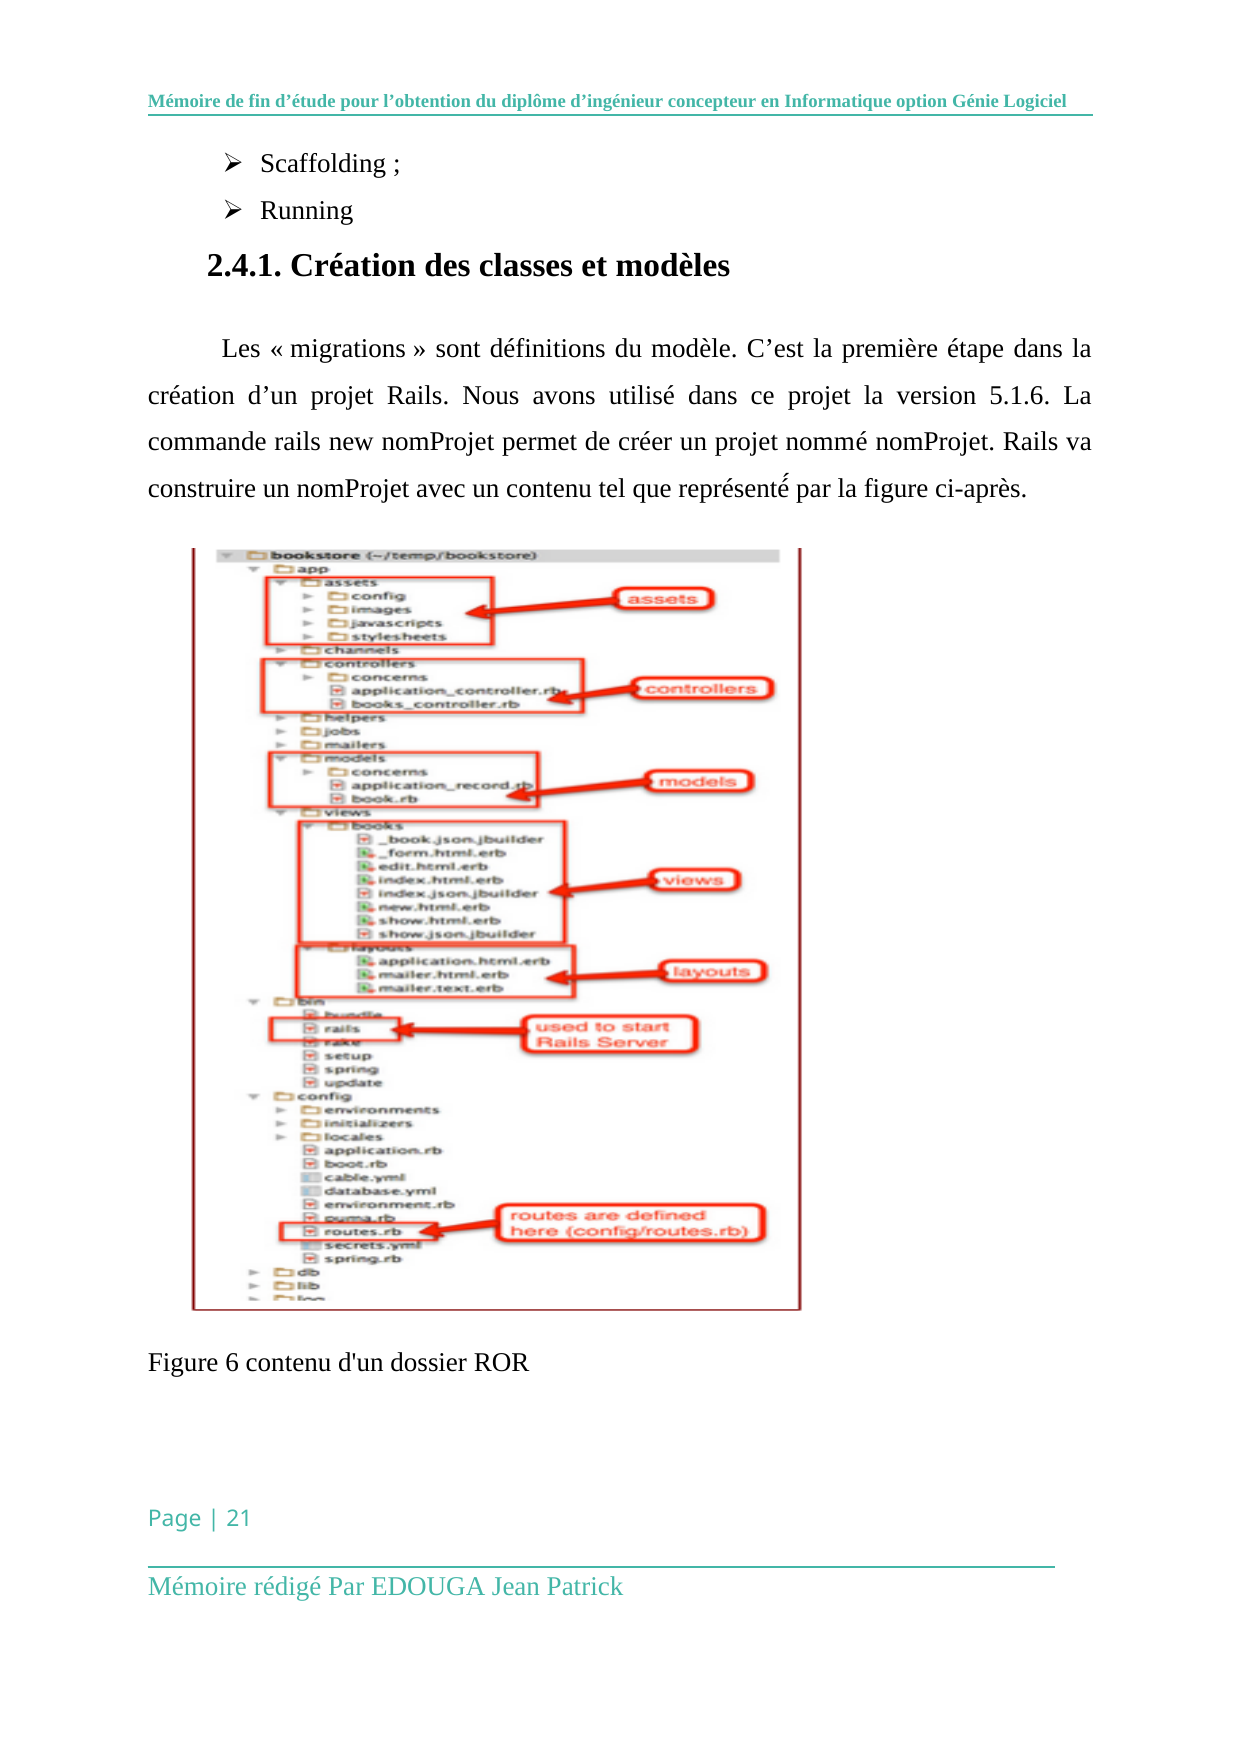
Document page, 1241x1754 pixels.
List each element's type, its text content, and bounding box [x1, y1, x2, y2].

list Scaffolding ; [222, 148, 1093, 179]
subtitle 2.4.1. Création des classes et modèles [148, 246, 1093, 284]
text Figure 6 contenu d'un dossier ROR [148, 1346, 1093, 1378]
picture [147, 548, 867, 1318]
text Les « migrations » sont définitions du modèle. C’est la première étape dans la création d’un projet Rails. Nous avons utilisé dans ce projet la version 5.1.6. La commande rails new nomProjet permet de créer un projet nommé nomProjet. Rails va construire un nomProjet avec un contenu tel que représenté́ par la figure ci-après. [148, 332, 1093, 503]
list Running [222, 194, 1093, 226]
